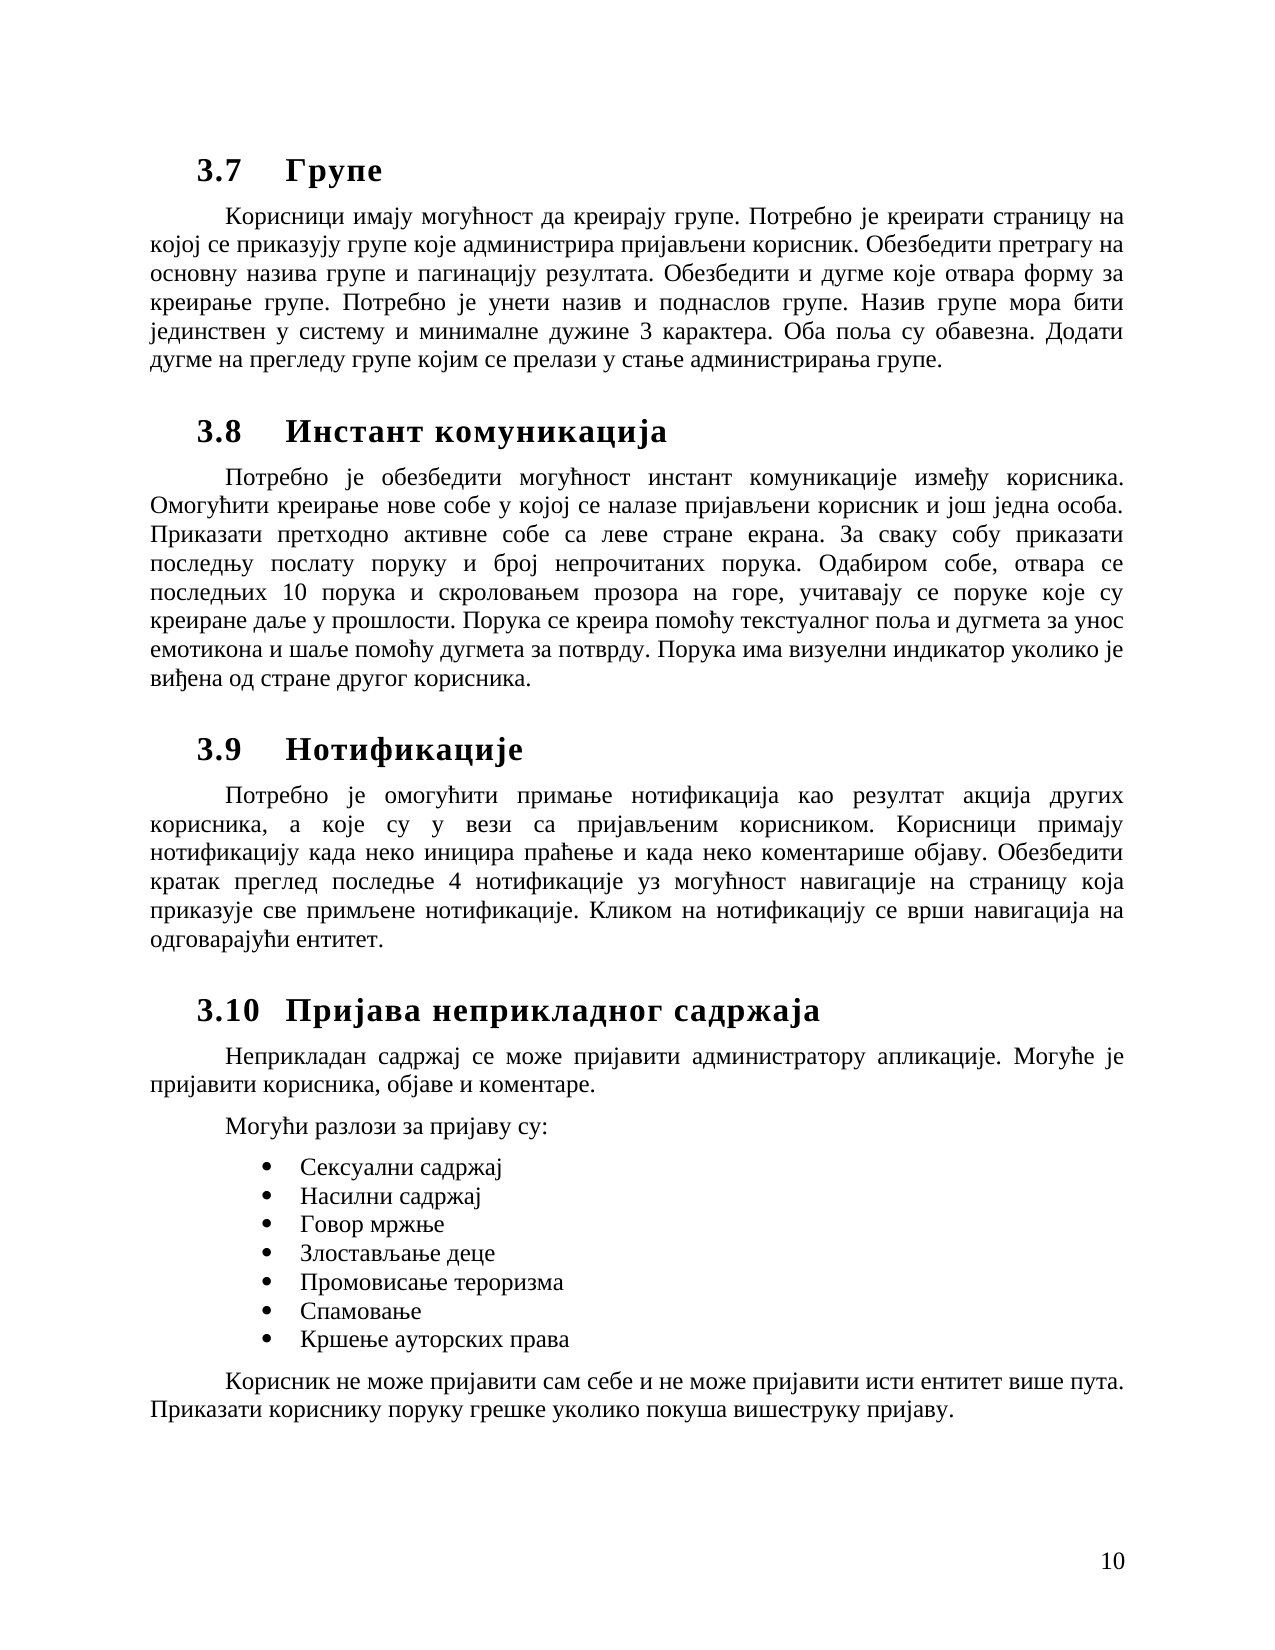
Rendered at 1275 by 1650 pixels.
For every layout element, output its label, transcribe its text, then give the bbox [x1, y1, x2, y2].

subtitle Нотификације [197, 729, 1125, 767]
text Корисник не може пријавити сам себе и не може пријавити исти ентитет више пута. Приказати кориснику поруку грешке уколико покуша вишеструку пријаву. [150, 1366, 1125, 1423]
list Говор мржње [262, 1209, 1125, 1238]
list Промовисање тероризма [262, 1267, 1125, 1296]
subtitle Групе [197, 150, 1125, 188]
list Кршење ауторских права [262, 1324, 1125, 1353]
text Потребно је омогућити примање нотификација као резултат акција других корисника, а које су у вези са пријављеним корисником. Корисници примају нотификацију када неко иницира праћење и када неко коментарише објаву. Обезбедити кратак преглед последње 4 нотификације уз могућност навигације на страницу која приказује све примљене нотификације. Кликом на нотификацију се врши навигација на одговарајући ентитет. [150, 780, 1125, 952]
subtitle Инстант комуникација [197, 411, 1125, 449]
list Спамовање [262, 1296, 1125, 1324]
text Неприкладан садржај се може пријавити администратору апликације. Могуће је пријавити корисника, објаве и коментаре. [150, 1041, 1125, 1098]
text Потребно је обезбедити могућност инстант комуникације између корисника. Омогућити креирање нове собе у којој се налазе пријављени корисник и још једна особа. Приказати претходно активне собе са леве стране екрана. За сваку собу приказати последњу послату поруку и број непрочитаних порука. Одабиром собе, отвара се последњих 10 порука и скроловањем прозора на горе, учитавају се поруке које су креиране даље у прошлости. Порука се креира помоћу текстуалног поља и дугмета за унос емотикона и шаље помоћу дугмета за потврду. Порука има визуелни индикатор уколико је виђена од стране другог корисника. [150, 462, 1125, 692]
list Злостављање деце [262, 1238, 1125, 1267]
list Сексуални садржај [262, 1152, 1125, 1181]
subtitle Пријава неприкладног садржаја [197, 990, 1125, 1028]
text Корисници имају могућност да креирају групе. Потребно је креирати страницу на којој се приказују групе које администрира пријављени корисник. Обезбедити претрагу на основну назива групе и пагинацију резултата. Обезбедити и дугме које отвара форму за креирање групе. Потребно је унети назив и поднаслов групе. Назив групе мора бити јединствен у систему и минималне дужине 3 карактера. Оба поља су обавезна. Додати дугме на прегледу групе којим се прелази у стање администрирања групе. [150, 201, 1125, 373]
list Насилни садржај [262, 1181, 1125, 1209]
text Могући разлози за пријаву су: [150, 1111, 1125, 1139]
